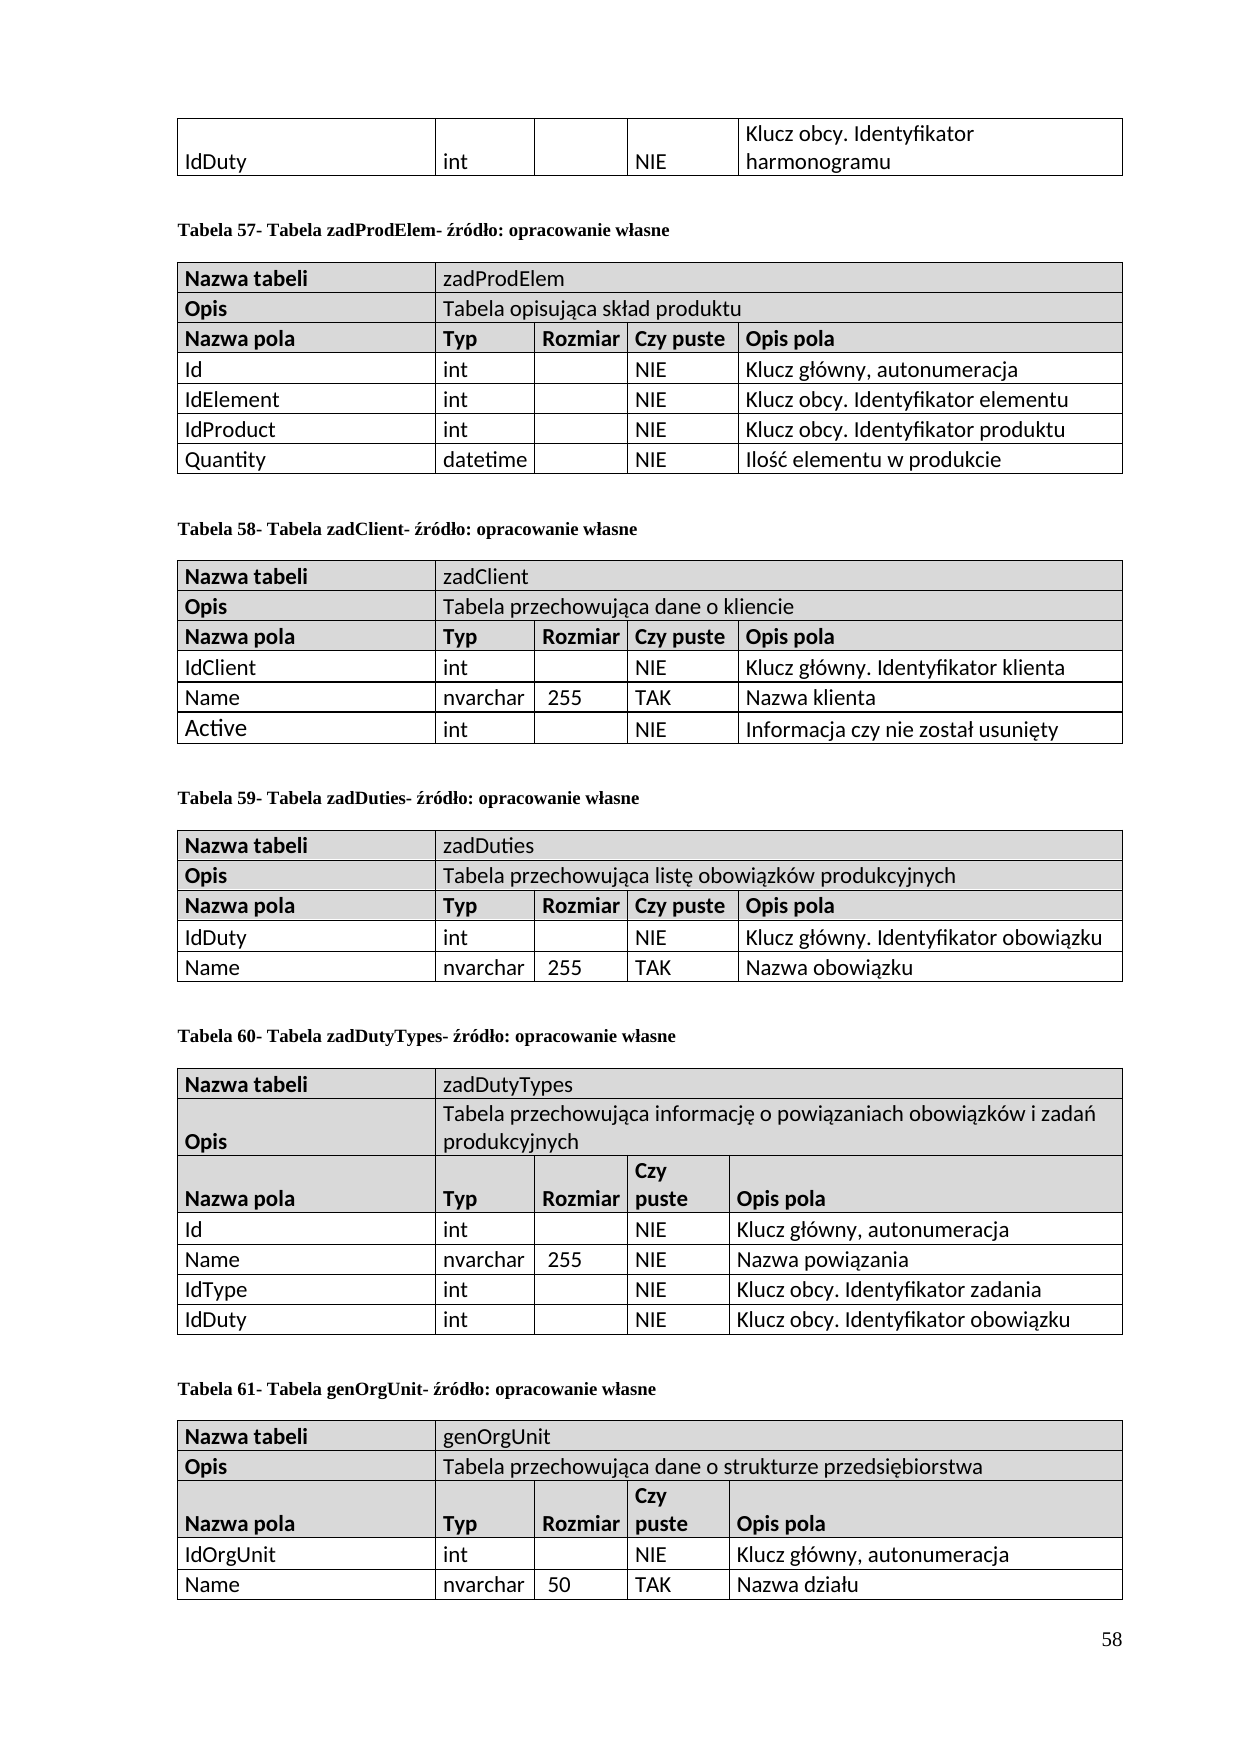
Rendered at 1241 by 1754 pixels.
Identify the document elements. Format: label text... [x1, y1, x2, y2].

table_cell Klucz główny, autonumeracja [730, 1213, 1122, 1243]
table_cell NIE [628, 1538, 729, 1569]
table_cell [535, 921, 627, 951]
table_cell Typ [436, 1156, 534, 1212]
table_cell int [436, 414, 534, 443]
table_header Nazwa tabeli [178, 263, 435, 292]
table_cell int [436, 353, 534, 383]
table_cell Active [178, 713, 435, 743]
table_cell NIE [628, 1213, 729, 1243]
table_cell int [436, 651, 534, 681]
table_cell Nazwa pola [178, 621, 435, 650]
table_cell Nazwa pola [178, 1156, 435, 1212]
table_cell Tabela przechowująca informację o powiązaniach obowiązków i zadań produkcyjnych [436, 1099, 1122, 1155]
table_cell Id [178, 1213, 435, 1243]
table_cell Quantity [178, 444, 435, 473]
table_cell Tabela opisująca skład produktu [436, 293, 1122, 322]
table_cell Tabela przechowująca dane o strukturze przedsiębiorstwa [436, 1451, 1122, 1480]
table_cell Nazwa pola [178, 891, 435, 919]
table_cell NIE [628, 1305, 729, 1333]
table_cell Name [178, 683, 435, 711]
table_cell Rozmiar [535, 1156, 627, 1212]
table_cell nvarchar [436, 683, 534, 711]
table_cell Nazwa powiązania [730, 1245, 1122, 1273]
table_cell nvarchar [436, 1245, 534, 1273]
table_cell Opis pola [739, 891, 1122, 919]
table_cell IdProduct [178, 414, 435, 443]
table_cell Name [178, 1245, 435, 1273]
table_cell IdType [178, 1275, 435, 1303]
table_cell NIE [628, 921, 738, 951]
table_cell TAK [628, 683, 738, 711]
table_cell Name [178, 1570, 435, 1599]
table_cell NIE [628, 651, 738, 681]
table_cell int [436, 1213, 534, 1243]
table_cell [535, 414, 627, 443]
table_cell nvarchar [436, 1570, 534, 1599]
table_cell Informacja czy nie został usunięty [739, 713, 1122, 743]
table_cell Czy puste [628, 1156, 729, 1212]
table_cell [535, 119, 627, 175]
table_cell IdDuty [178, 119, 435, 175]
table_cell Klucz obcy. Identyfikator harmonogramu [739, 119, 1122, 175]
text Tabela 58- Tabela zadClient- źródło: opracowanie własne [177, 517, 1122, 539]
table_cell Opis [178, 591, 435, 620]
table_cell Tabela przechowująca listę obowiązków produkcyjnych [436, 861, 1122, 889]
table_cell Opis [178, 1099, 435, 1155]
text Tabela 60- Tabela zadDutyTypes- źródło: opracowanie własne [177, 1025, 1122, 1047]
table_header genOrgUnit [436, 1421, 1122, 1450]
table_cell Opis pola [730, 1481, 1122, 1537]
table_cell NIE [628, 384, 738, 413]
table_cell int [436, 1538, 534, 1569]
table_cell int [436, 1305, 534, 1333]
table_cell Klucz główny. Identyfikator obowiązku [739, 921, 1122, 951]
table_cell Klucz obcy. Identyfikator obowiązku [730, 1305, 1122, 1333]
table_cell TAK [628, 952, 738, 981]
table_cell NIE [628, 414, 738, 443]
table_cell [535, 1275, 627, 1303]
table_cell NIE [628, 119, 738, 175]
table_cell Klucz obcy. Identyfikator produktu [739, 414, 1122, 443]
table_cell Rozmiar [535, 891, 627, 919]
text Tabela 57- Tabela zadProdElem- źródło: opracowanie własne [177, 219, 1122, 241]
table_cell Opis [178, 861, 435, 889]
table_cell nvarchar [436, 952, 534, 981]
table_cell [535, 444, 627, 473]
table_cell [535, 384, 627, 413]
table_cell NIE [628, 444, 738, 473]
table_cell TAK [628, 1570, 729, 1599]
table_cell Opis pola [739, 323, 1122, 352]
table_cell IdClient [178, 651, 435, 681]
table_header zadDuties [436, 831, 1122, 859]
table_cell int [436, 1275, 534, 1303]
table_cell int [436, 384, 534, 413]
table_cell NIE [628, 353, 738, 383]
table_cell Czy puste [628, 621, 738, 650]
table_cell Nazwa obowiązku [739, 952, 1122, 981]
table_cell IdDuty [178, 1305, 435, 1333]
table_header Nazwa tabeli [178, 1421, 435, 1450]
table_cell Klucz obcy. Identyfikator elementu [739, 384, 1122, 413]
table_cell Opis pola [730, 1156, 1122, 1212]
table_cell int [436, 713, 534, 743]
table_cell [535, 1305, 627, 1333]
table_cell Opis [178, 1451, 435, 1480]
table_cell 50 [535, 1570, 627, 1599]
table_cell Typ [436, 323, 534, 352]
text Tabela 59- Tabela zadDuties- źródło: opracowanie własne [177, 787, 1122, 809]
table_cell Nazwa działu [730, 1570, 1122, 1599]
table_cell Opis pola [739, 621, 1122, 650]
table_cell Klucz główny. Identyfikator klienta [739, 651, 1122, 681]
table_cell NIE [628, 1245, 729, 1273]
table_header zadClient [436, 561, 1122, 590]
table_cell datetime [436, 444, 534, 473]
table_cell [535, 353, 627, 383]
table_cell Czy puste [628, 323, 738, 352]
table_cell [535, 1538, 627, 1569]
table_cell IdElement [178, 384, 435, 413]
table_cell 255 [535, 952, 627, 981]
table_cell int [436, 921, 534, 951]
table_cell IdOrgUnit [178, 1538, 435, 1569]
table_cell Typ [436, 621, 534, 650]
table_cell Klucz obcy. Identyfikator zadania [730, 1275, 1122, 1303]
table_cell Rozmiar [535, 1481, 627, 1537]
table_cell Nazwa pola [178, 323, 435, 352]
table_header Nazwa tabeli [178, 831, 435, 859]
table_cell [535, 1213, 627, 1243]
table_cell Opis [178, 293, 435, 322]
text Tabela 61- Tabela genOrgUnit- źródło: opracowanie własne [177, 1378, 1122, 1399]
table_cell Rozmiar [535, 323, 627, 352]
table_cell Ilość elementu w produkcie [739, 444, 1122, 473]
table_cell Nazwa klienta [739, 683, 1122, 711]
table_header zadProdElem [436, 263, 1122, 292]
table_cell [535, 651, 627, 681]
table_cell Name [178, 952, 435, 981]
table_cell Typ [436, 1481, 534, 1537]
table_cell Tabela przechowująca dane o kliencie [436, 591, 1122, 620]
table_cell Id [178, 353, 435, 383]
table_cell Rozmiar [535, 621, 627, 650]
table_cell 255 [535, 1245, 627, 1273]
table_cell Czy puste [628, 891, 738, 919]
table_cell Typ [436, 891, 534, 919]
table_cell Klucz główny, autonumeracja [730, 1538, 1122, 1569]
table_cell IdDuty [178, 921, 435, 951]
table_cell 255 [535, 683, 627, 711]
table_cell Nazwa pola [178, 1481, 435, 1537]
table_header zadDutyTypes [436, 1069, 1122, 1098]
table_cell [535, 713, 627, 743]
table_cell NIE [628, 713, 738, 743]
table_header Nazwa tabeli [178, 1069, 435, 1098]
table_cell Czy puste [628, 1481, 729, 1537]
table_cell int [436, 119, 534, 175]
table_header Nazwa tabeli [178, 561, 435, 590]
table_cell NIE [628, 1275, 729, 1303]
table_cell Klucz główny, autonumeracja [739, 353, 1122, 383]
